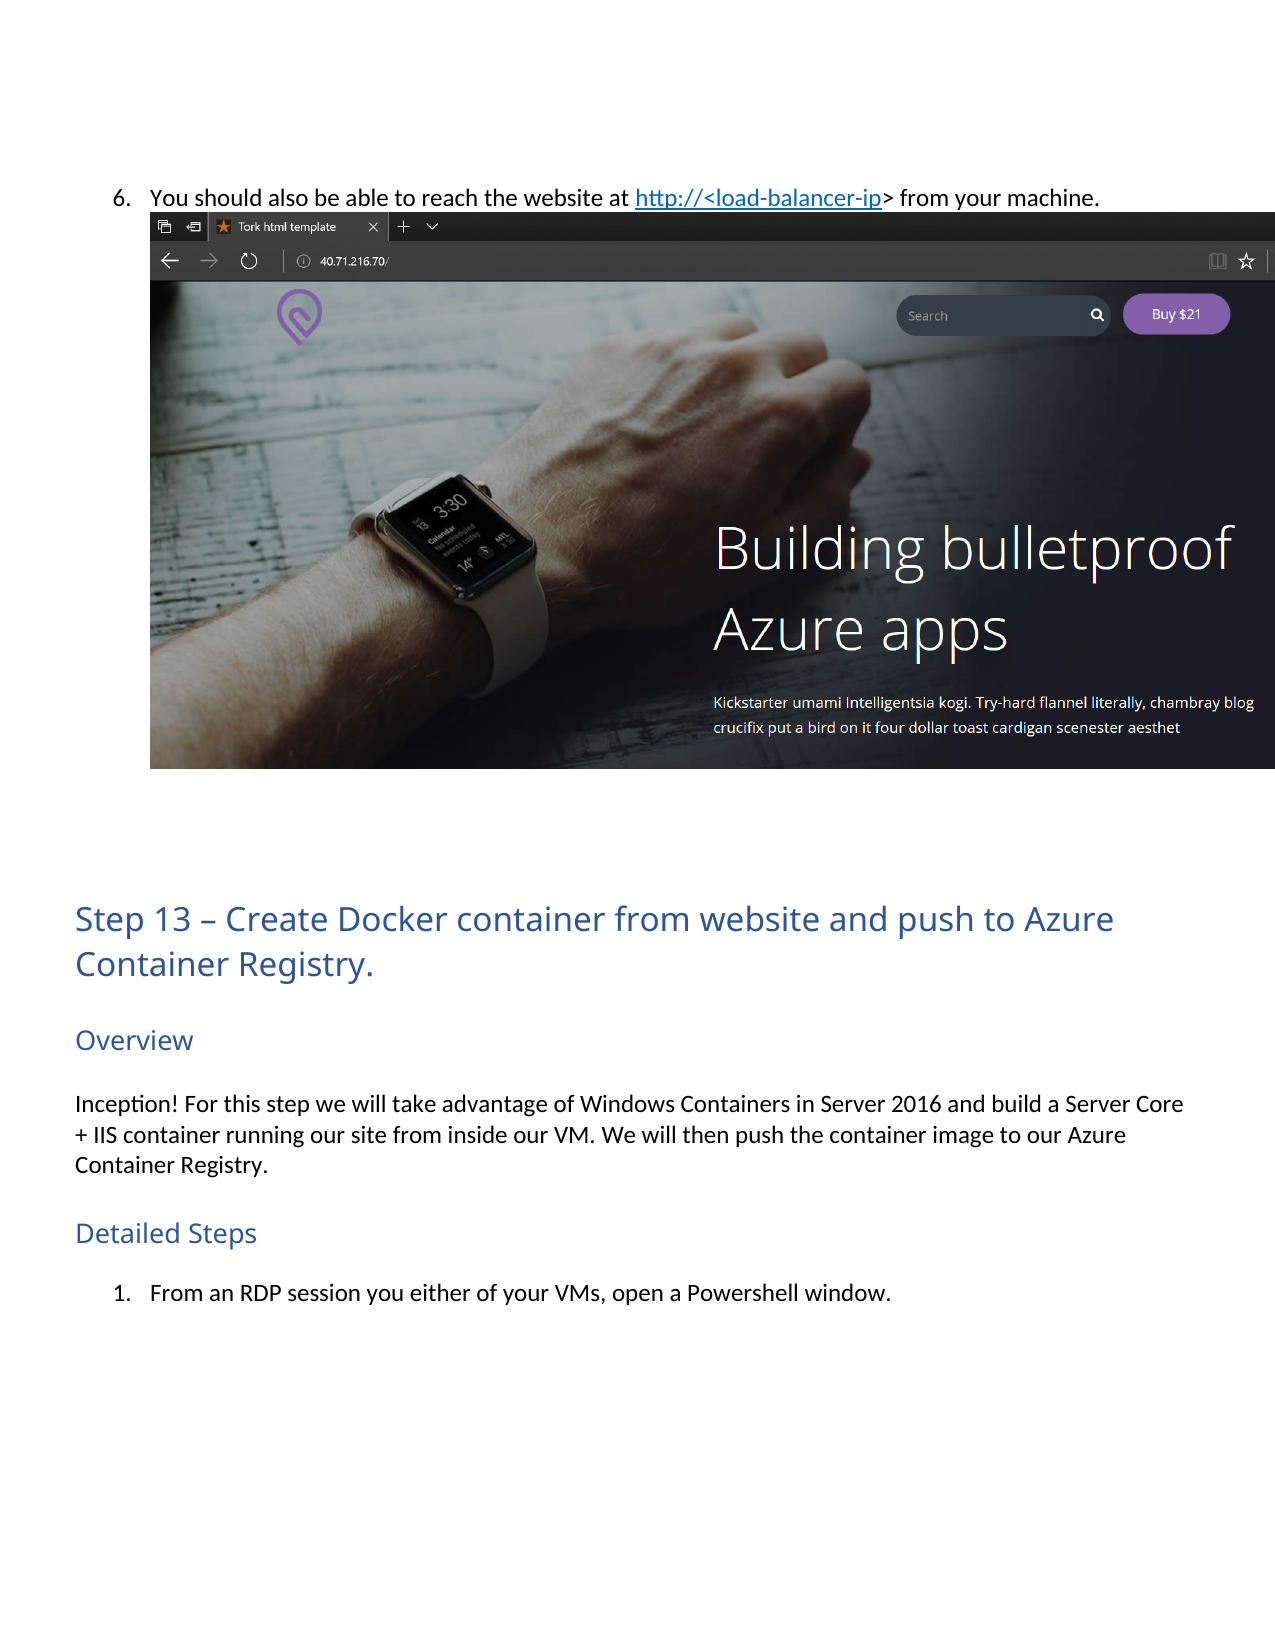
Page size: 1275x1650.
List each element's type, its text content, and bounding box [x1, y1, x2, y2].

list From an RDP session you either of your VMs, open a Powershell window. [112, 1277, 1200, 1308]
text Inception! For this step we will take advantage of Windows Containers in Server 2016 and build a Server Core + IIS container running our site from inside our VM. We will then push the container image to our Azure Container Registry. [75, 1088, 1200, 1180]
subtitle Overview [75, 1021, 1200, 1058]
picture [150, 212, 1275, 769]
subtitle Step 13 – Create Docker container from website and push to Azure Container Registry. [75, 896, 1200, 986]
subtitle Detailed Steps [75, 1215, 1200, 1252]
